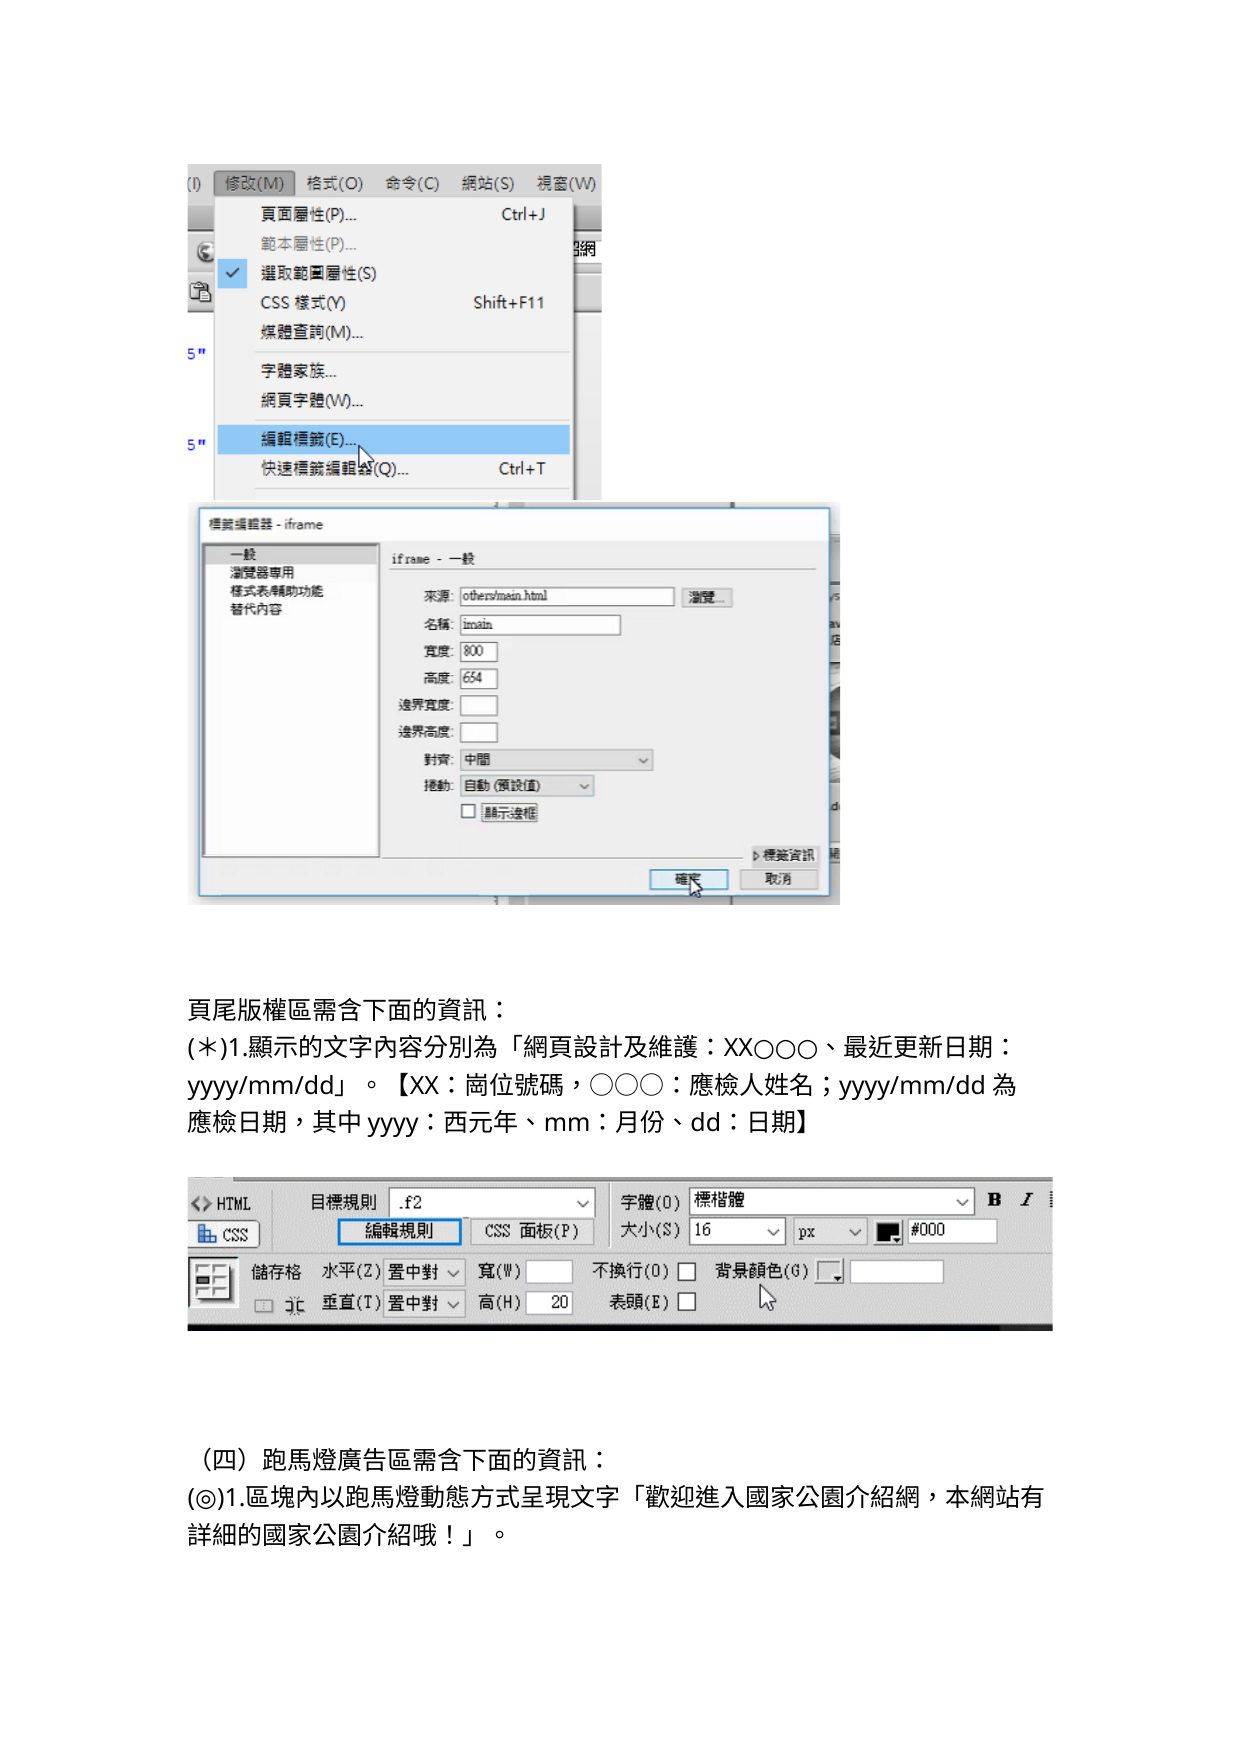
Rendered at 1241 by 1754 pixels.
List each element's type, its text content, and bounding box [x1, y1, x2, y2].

text 詳細的國家公園介紹哦！」。 [187, 1514, 1053, 1552]
picture [187, 1177, 1053, 1331]
text (＊)1.顯示的文字內容分別為「網頁設計及維護：XX○○○、最近更新日期： [187, 1027, 1053, 1064]
text 頁尾版權區需含下面的資訊： [187, 989, 1053, 1027]
text 應檢日期，其中yyyy：西元年、mm：月份、dd：日期】 [187, 1102, 1053, 1139]
text (◎)1.區塊內以跑馬燈動態方式呈現文字「歡迎進入國家公園介紹網，本網站有 [187, 1477, 1053, 1514]
picture [187, 502, 841, 905]
text （四）跑馬燈廣告區需含下面的資訊： [187, 1439, 1053, 1477]
picture [187, 164, 602, 500]
text yyyy/mm/dd」。【XX：崗位號碼，○○○：應檢人姓名；yyyy/mm/dd 為 [187, 1064, 1053, 1102]
